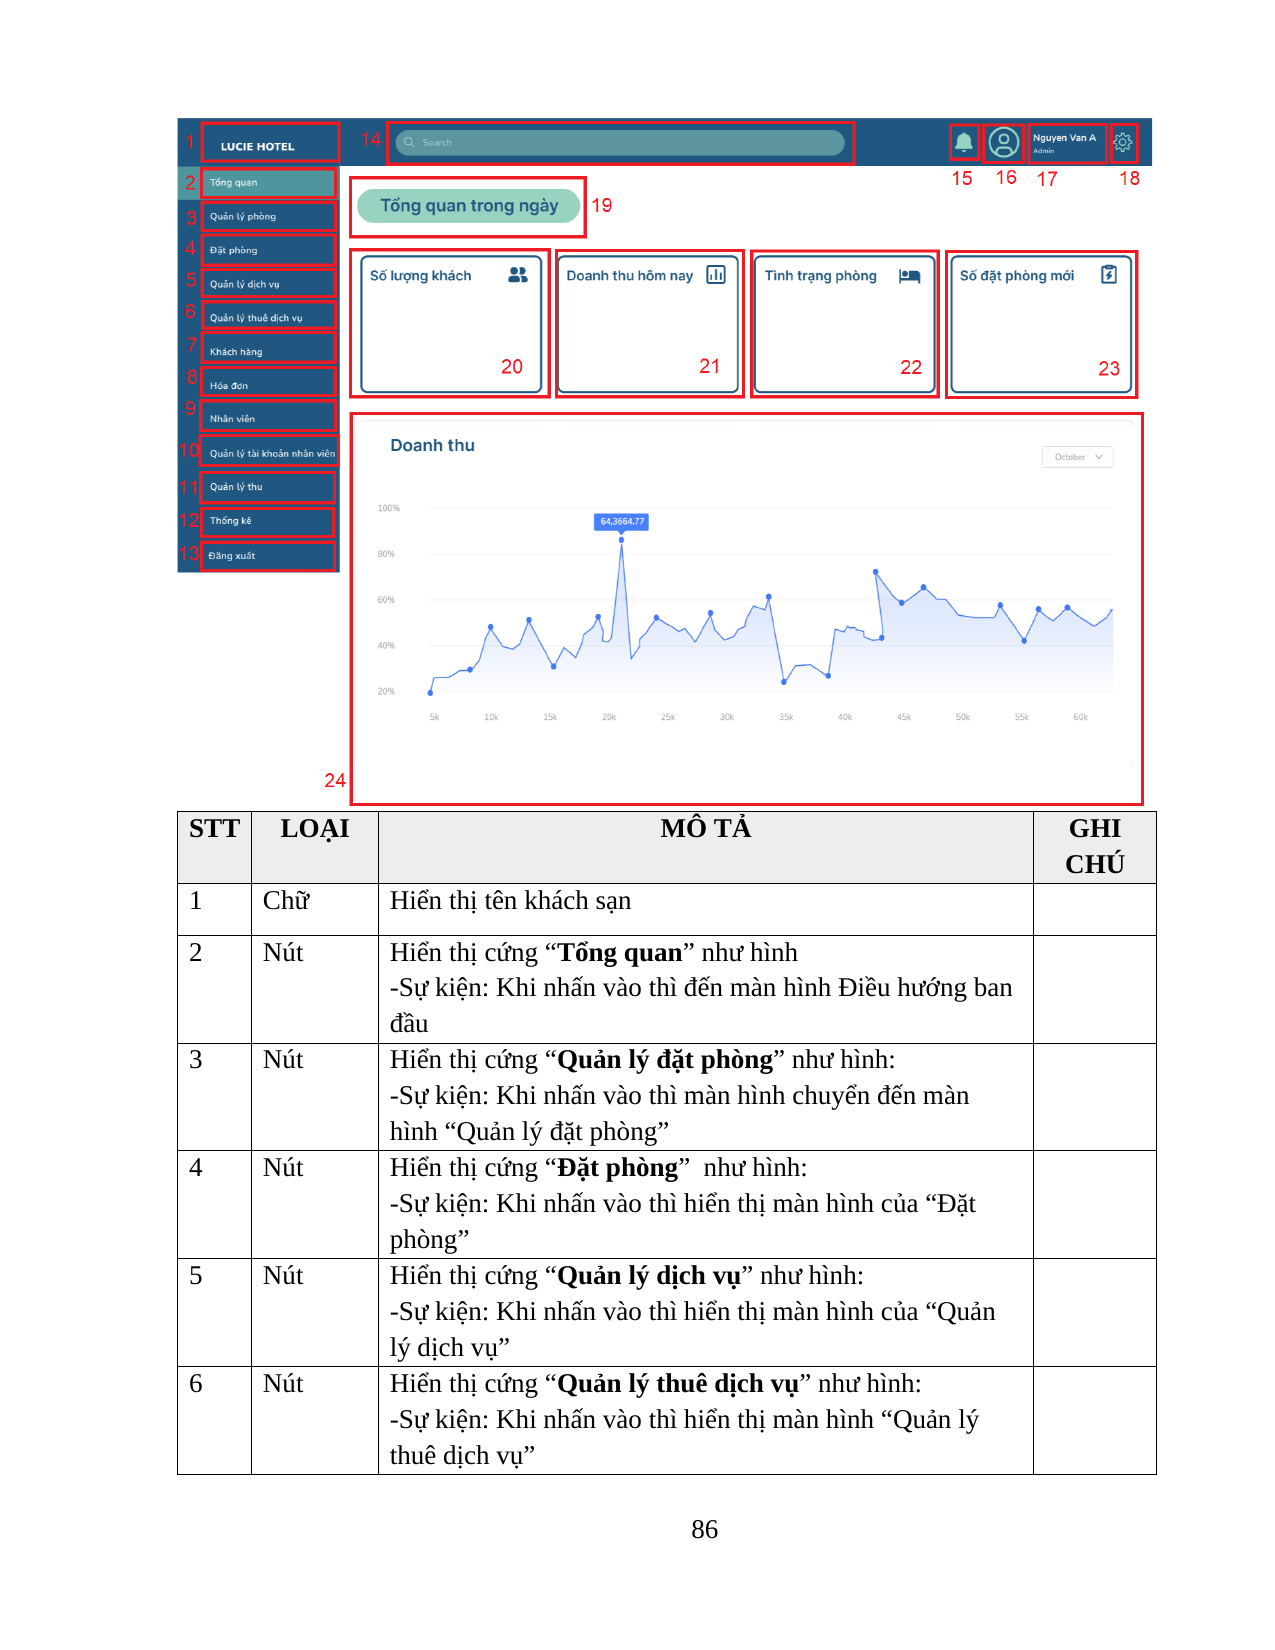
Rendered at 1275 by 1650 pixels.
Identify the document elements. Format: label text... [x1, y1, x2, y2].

table_cell Hiển thị cứng “Đặt phòng” như hình: -Sự kiện: Khi nhấn vào thì hiển thị màn hình của “Đặt phòng” [379, 1151, 1033, 1258]
table_cell Hiển thị cứng “Quản lý dịch vụ” như hình: -Sự kiện: Khi nhấn vào thì hiển thị màn hình của “Quản lý dịch vụ” [379, 1259, 1033, 1366]
table_cell Chữ [252, 884, 378, 934]
table_cell Nút [252, 1259, 378, 1366]
table_header GHI CHÚ [1034, 812, 1156, 883]
table_cell 1 [178, 884, 251, 934]
table_header MÔ TẢ [379, 812, 1033, 883]
table_cell Hiển thị tên khách sạn [379, 884, 1033, 934]
table_cell Hiển thị cứng “Quản lý đặt phòng” như hình: -Sự kiện: Khi nhấn vào thì màn hình chuyển đến màn hình “Quản lý đặt phòng” [379, 1044, 1033, 1150]
table_cell 4 [178, 1151, 251, 1258]
table_cell Hiển thị cứng “Tổng quan” như hình -Sự kiện: Khi nhấn vào thì đến màn hình Điều hướng ban đầu [379, 936, 1033, 1042]
table_cell 6 [178, 1367, 251, 1474]
table_header STT [178, 812, 251, 883]
table_cell Nút [252, 1151, 378, 1258]
table_cell Nút [252, 1367, 378, 1474]
table_cell [1034, 884, 1156, 934]
table_cell 5 [178, 1259, 251, 1366]
table_cell 2 [178, 936, 251, 1042]
table_cell Nút [252, 1044, 378, 1150]
table_cell [1034, 1367, 1156, 1474]
table_cell 3 [178, 1044, 251, 1150]
table_header LOẠI [252, 812, 378, 883]
picture [177, 118, 1153, 811]
table_cell [1034, 1259, 1156, 1366]
table_cell Nút [252, 936, 378, 1042]
table_cell [1034, 1151, 1156, 1258]
table_cell Hiển thị cứng “Quản lý thuê dịch vụ” như hình: -Sự kiện: Khi nhấn vào thì hiển thị màn hình “Quản lý thuê dịch vụ” [379, 1367, 1033, 1474]
table_cell [1034, 936, 1156, 1042]
table_cell [1034, 1044, 1156, 1150]
